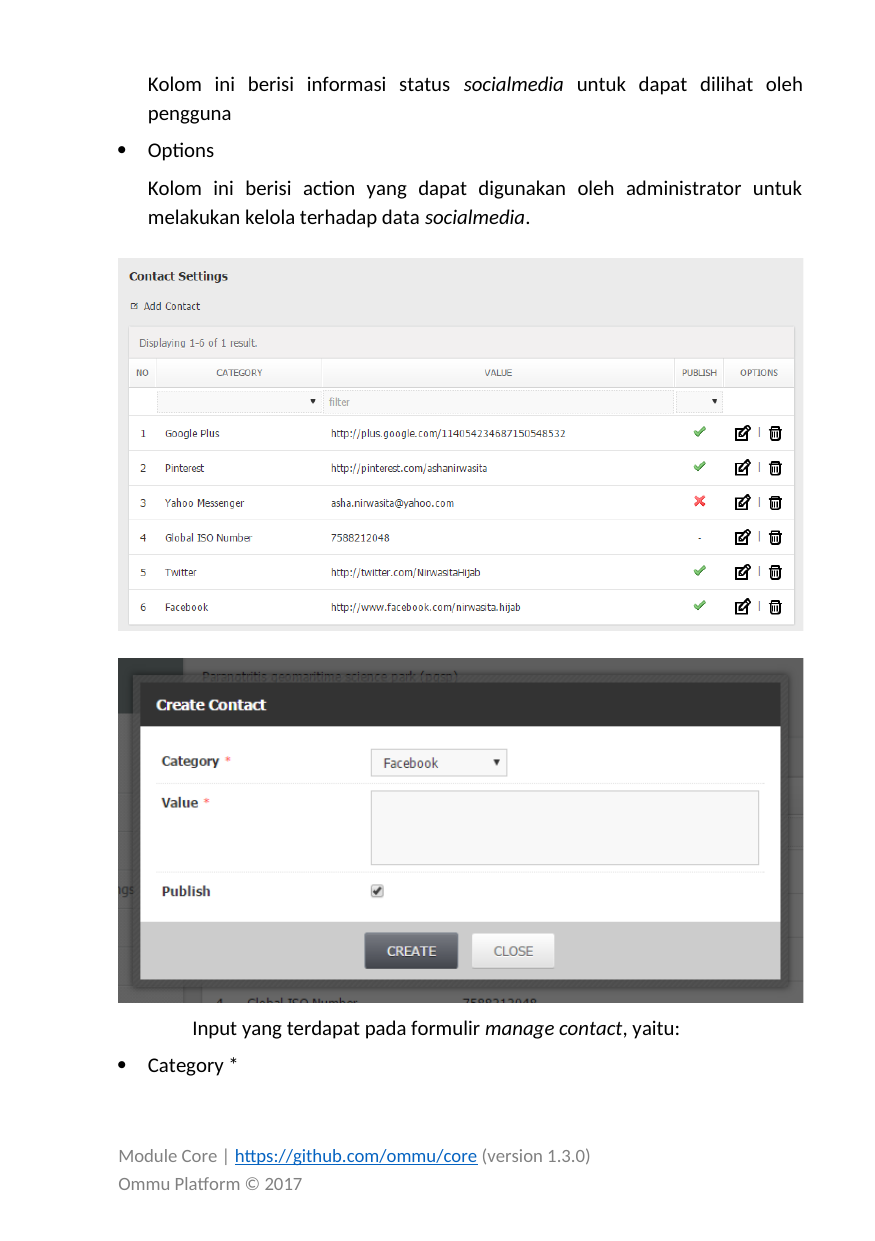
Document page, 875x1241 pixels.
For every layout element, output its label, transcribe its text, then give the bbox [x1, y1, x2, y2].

list Category * [118, 1053, 803, 1078]
list Kolom ini berisi informasi status socialmedia untuk dapat dilihat oleh pengguna [148, 71, 803, 125]
picture [118, 658, 804, 1003]
list Options [118, 137, 803, 163]
picture [118, 258, 804, 631]
text Input yang terdapat pada formulir manage contact, yaitu: [118, 1015, 803, 1041]
list Kolom ini berisi action yang dapat digunakan oleh administrator untuk melakukan kelola terhadap data socialmedia. [148, 175, 803, 229]
